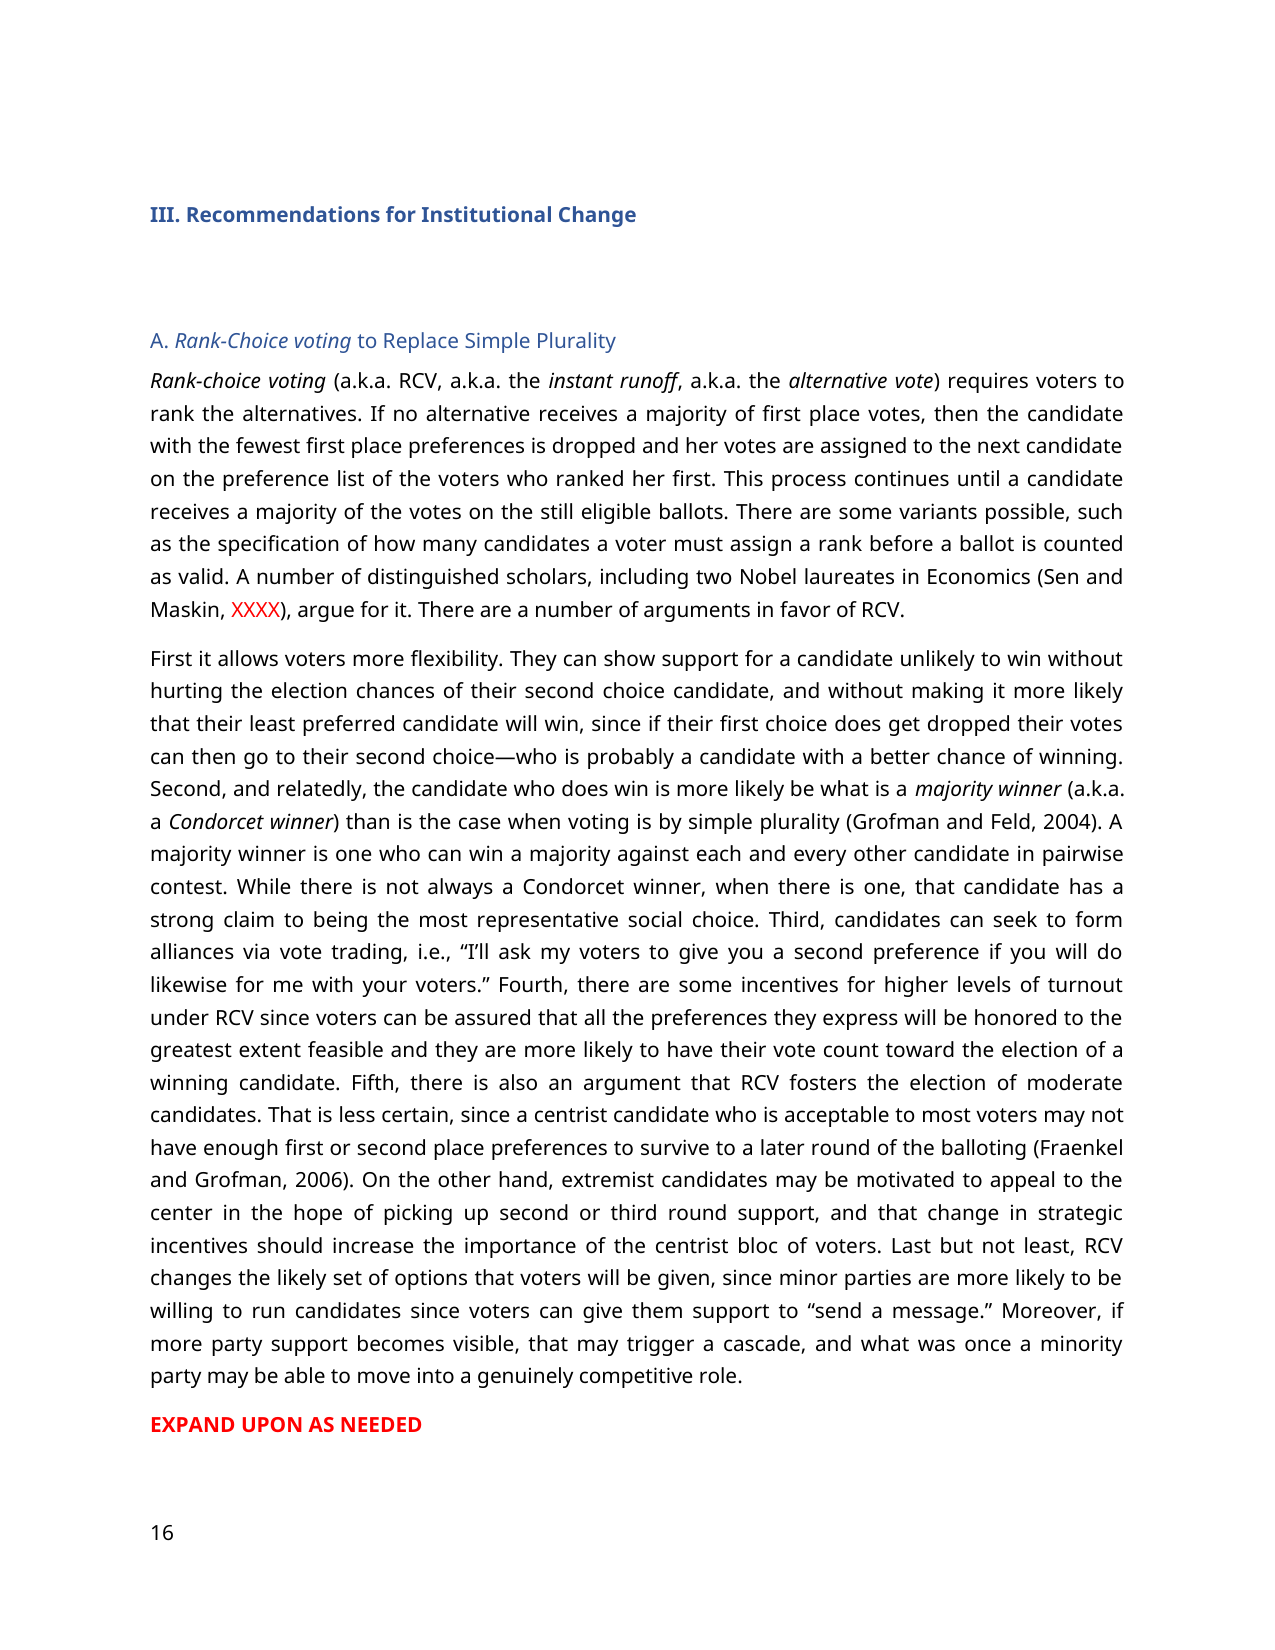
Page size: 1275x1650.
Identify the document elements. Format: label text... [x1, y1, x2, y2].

text EXPAND UPON AS NEEDED [150, 1411, 1125, 1439]
subtitle III. Recommendations for Institutional Change [150, 200, 1125, 228]
subtitle A. Rank-Choice voting to Replace Simple Plurality [150, 326, 1125, 354]
text First it allows voters more flexibility. They can show support for a candidate unlikely to win without hurting the election chances of their second choice candidate, and without making it more likely that their least preferred candidate will win, since if their first choice does get dropped their votes can then go to their second choice—who is probably a candidate with a better chance of winning. Second, and relatedly, the candidate who does win is more likely be what is a majority winner (a.k.a. a Condorcet winner) than is the case when voting is by simple plurality (Grofman and Feld, 2004). A majority winner is one who can win a majority against each and every other candidate in pairwise contest. While there is not always a Condorcet winner, when there is one, that candidate has a strong claim to being the most representative social choice. Third, candidates can seek to form alliances via vote trading, i.e., “I’ll ask my voters to give you a second preference if you will do likewise for me with your voters.” Fourth, there are some incentives for higher levels of turnout under RCV since voters can be assured that all the preferences they express will be honored to the greatest extent feasible and they are more likely to have their vote count toward the election of a winning candidate. Fifth, there is also an argument that RCV fosters the election of moderate candidates. That is less certain, since a centrist candidate who is acceptable to most voters may not have enough first or second place preferences to survive to a later round of the balloting (Fraenkel and Grofman, 2006). On the other hand, extremist candidates may be motivated to appeal to the center in the hope of picking up second or third round support, and that change in strategic incentives should increase the importance of the centrist bloc of voters. Last but not least, RCV changes the likely set of options that voters will be given, since minor parties are more likely to be willing to run candidates since voters can give them support to “send a message.” Moreover, if more party support becomes visible, that may trigger a cascade, and what was once a minority party may be able to move into a genuinely competitive role. [150, 644, 1125, 1390]
text Rank-choice voting (a.k.a. RCV, a.k.a. the instant runoff, a.k.a. the alternative vote) requires voters to rank the alternatives. If no alternative receives a majority of first place votes, then the candidate with the fewest first place preferences is dropped and her votes are assigned to the next candidate on the preference list of the voters who ranked her first. This process continues until a candidate receives a majority of the votes on the still eligible ballots. There are some variants possible, such as the specification of how many candidates a voter must assign a rank before a ballot is counted as valid. A number of distinguished scholars, including two Nobel laureates in Economics (Sen and Maskin, XXXX), argue for it. There are a number of arguments in favor of RCV. [150, 366, 1125, 623]
